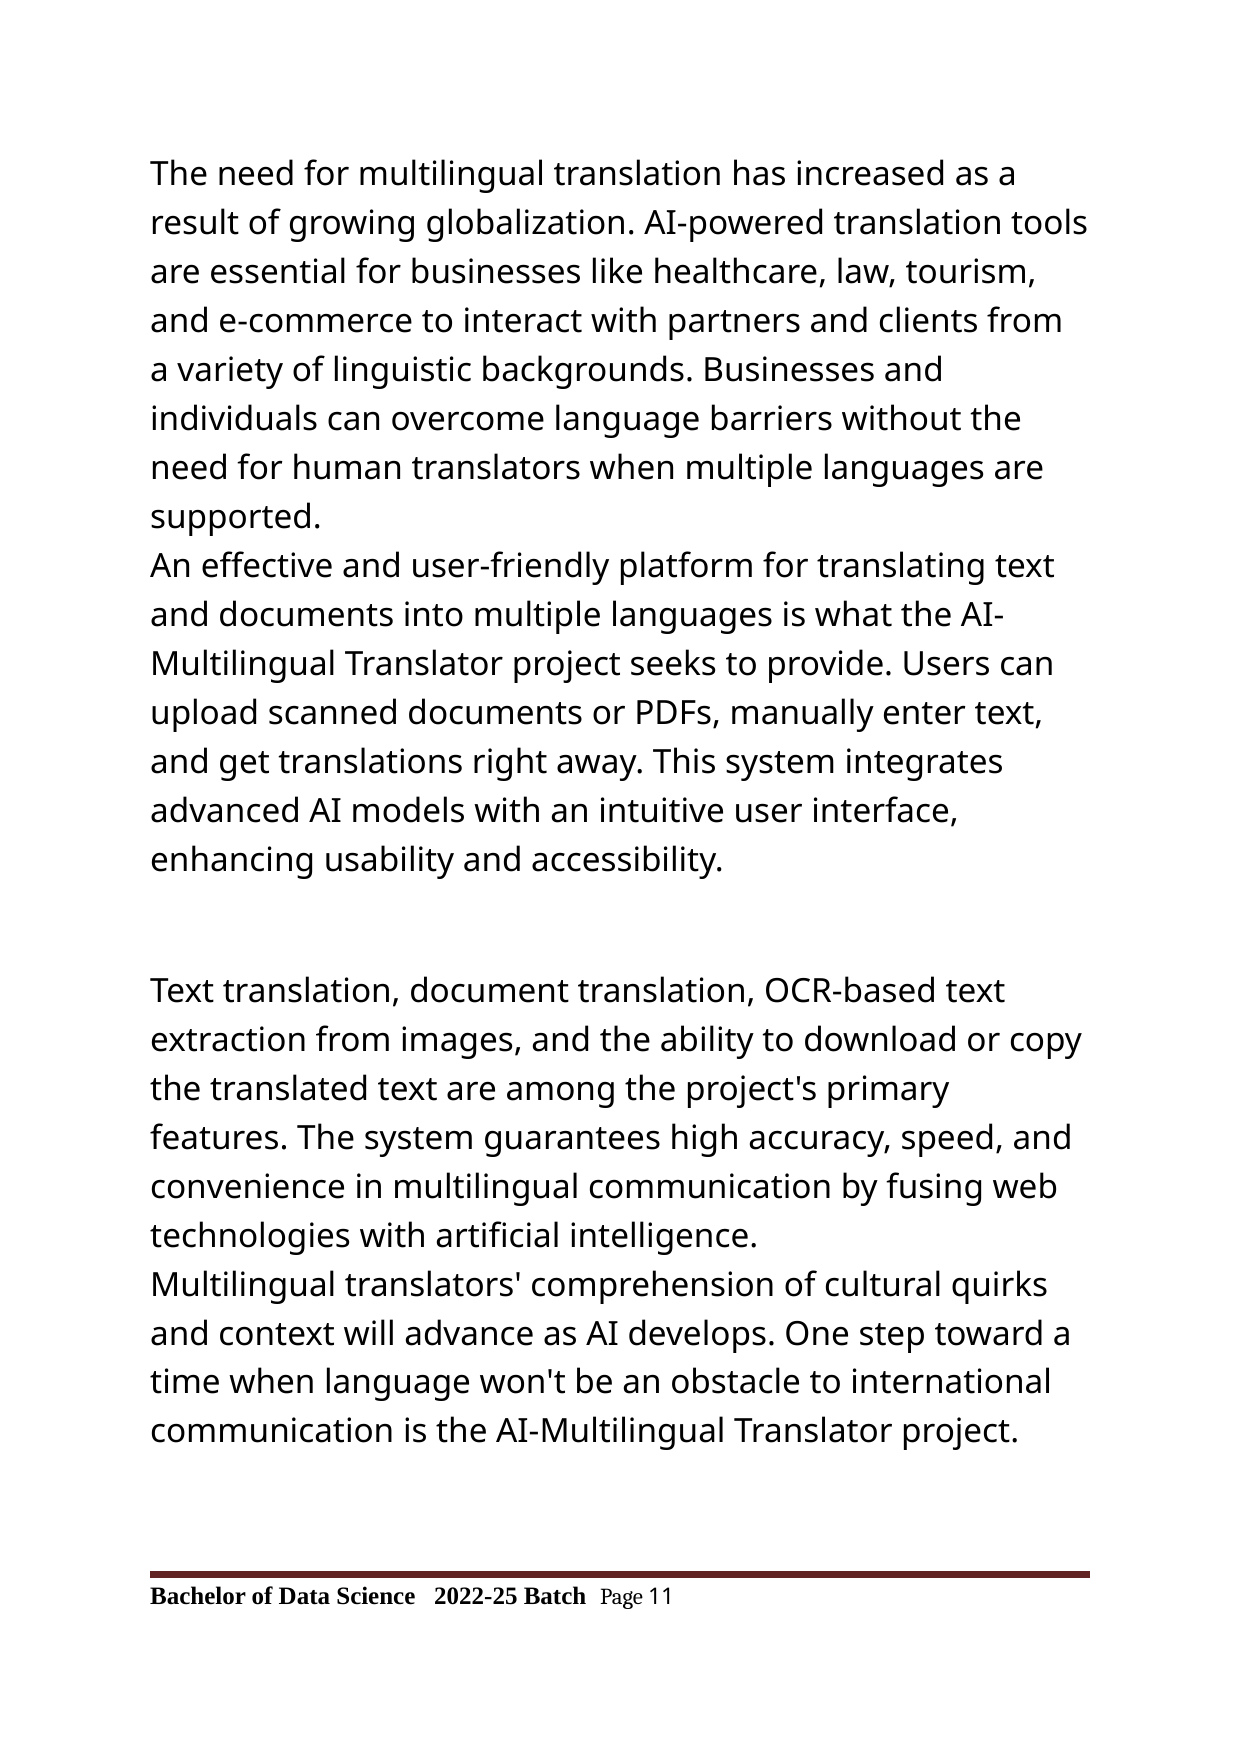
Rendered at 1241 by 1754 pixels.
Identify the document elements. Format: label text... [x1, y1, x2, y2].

text The need for multilingual translation has increased as a result of growing globalization. AI-powered translation tools are essential for businesses like healthcare, law, tourism, and e-commerce to interact with partners and clients from a variety of linguistic backgrounds. Businesses and individuals can overcome language barriers without the need for human translators when multiple languages are supported. An effective and user-friendly platform for translating text and documents into multiple languages is what the AI-Multilingual Translator project seeks to provide. Users can upload scanned documents or PDFs, manually enter text, and get translations right away. This system integrates advanced AI models with an intuitive user interface, enhancing usability and accessibility. [150, 150, 1090, 881]
text Text translation, document translation, OCR-based text extraction from images, and the ability to download or copy the translated text are among the project's primary features. The system guarantees high accuracy, speed, and convenience in multilingual communication by fusing web technologies with artificial intelligence. Multilingual translators' comprehension of cultural quirks and context will advance as AI develops. One step toward a time when language won't be an obstacle to international communication is the AI-Multilingual Translator project. [150, 967, 1090, 1453]
